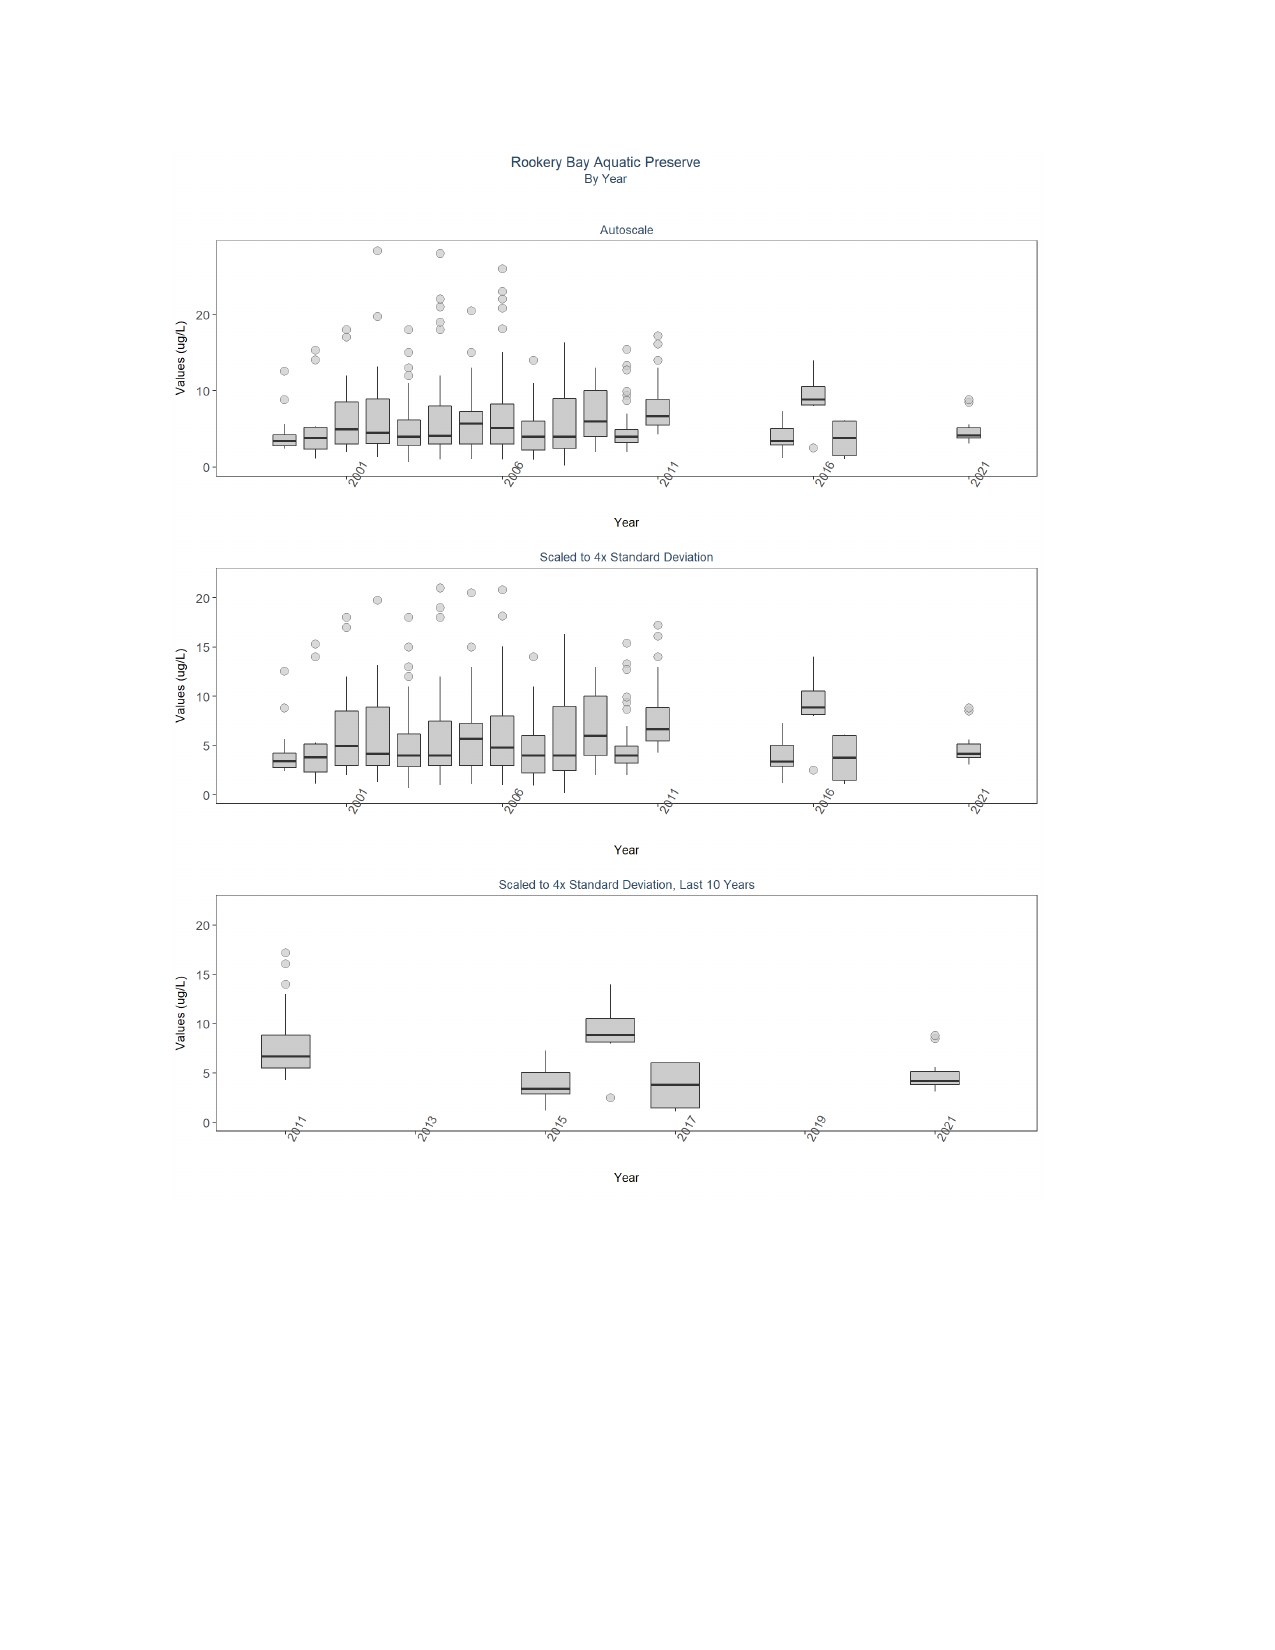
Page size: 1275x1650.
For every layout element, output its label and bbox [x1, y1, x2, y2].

picture [168, 150, 1044, 1200]
